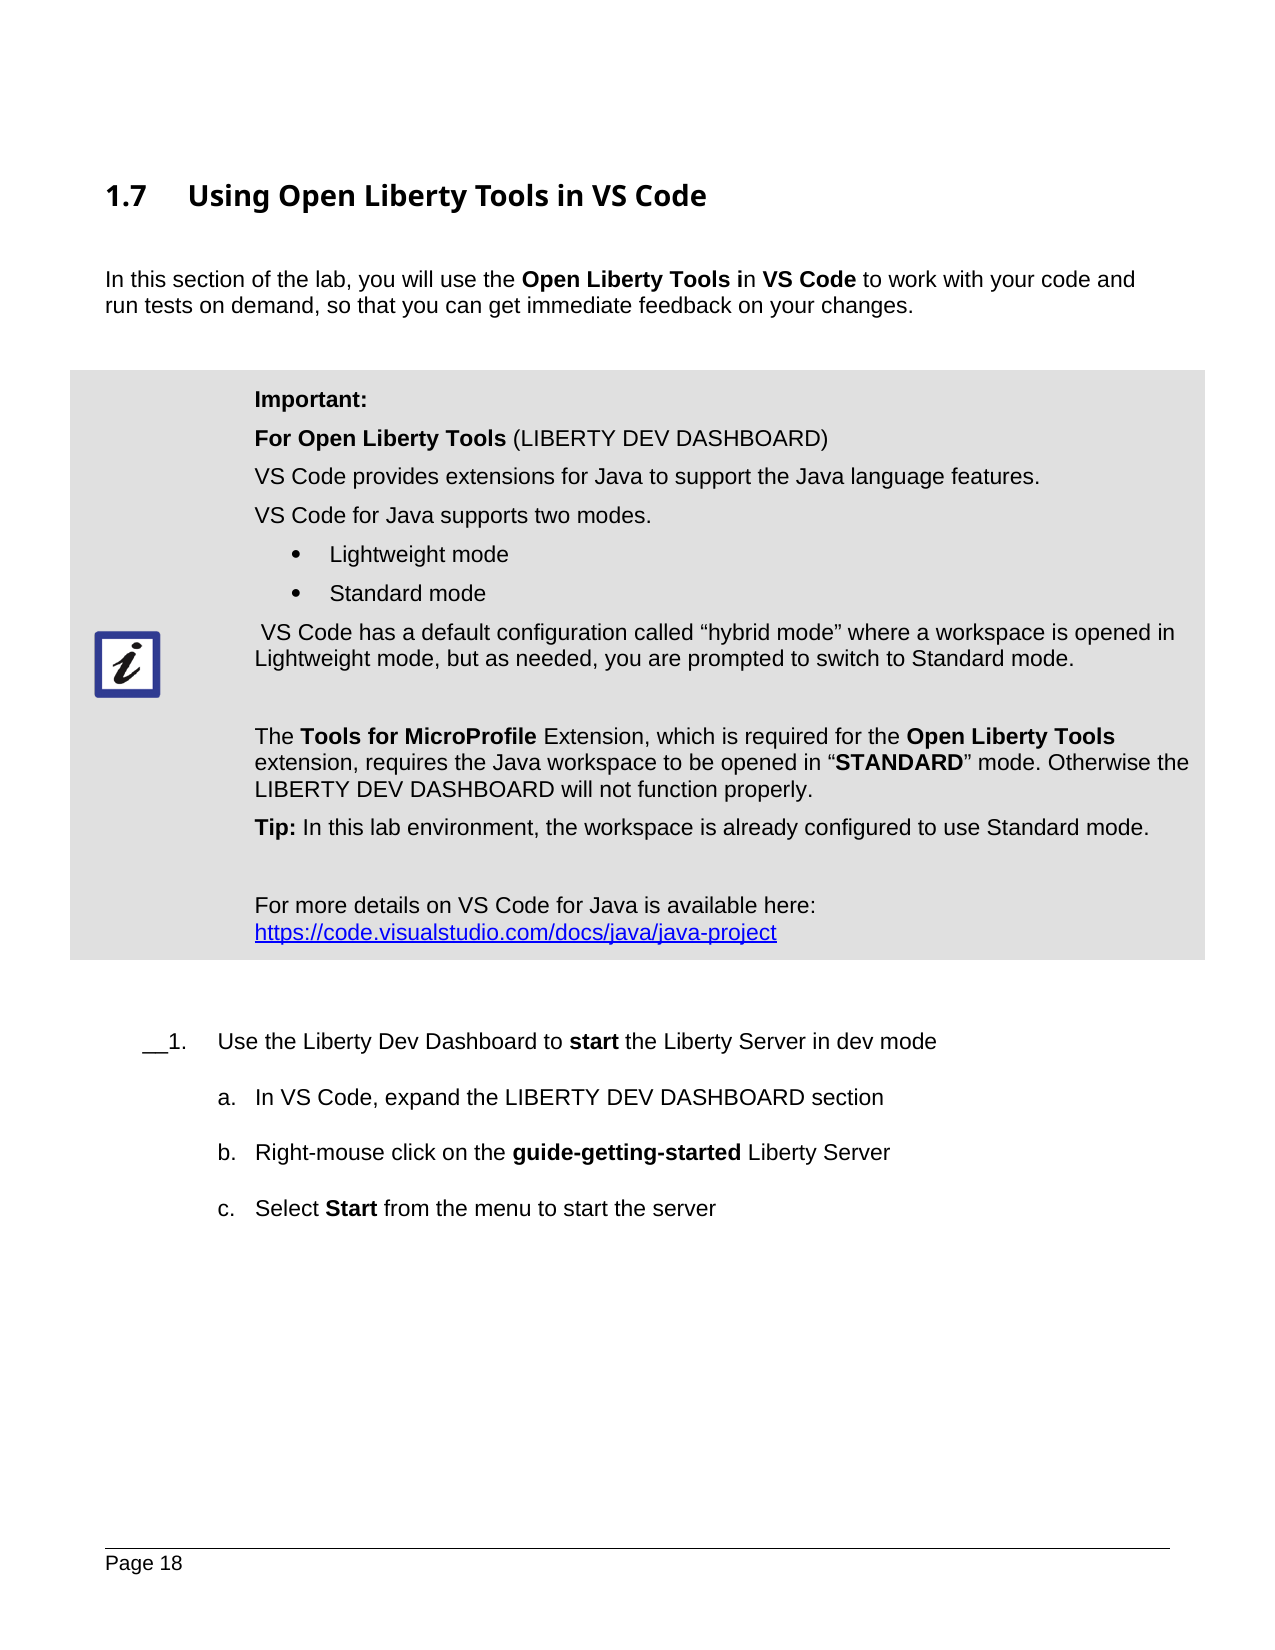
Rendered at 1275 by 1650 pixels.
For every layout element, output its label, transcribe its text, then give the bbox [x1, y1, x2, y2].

subtitle Using Open Liberty Tools in VS Code [105, 175, 1170, 215]
list In VS Code, expand the LIBERTY DEV DASHBOARD section [217, 1084, 1170, 1110]
table_header [70, 370, 242, 960]
list Right-mouse click on the guide-getting-started Liberty Server [217, 1139, 1170, 1166]
list Select Start from the menu to start the server [217, 1195, 1170, 1221]
text In this section of the lab, you will use the Open Liberty Tools in VS Code to work with your code and run tests on demand, so that you can get immediate feedback on your changes. [105, 266, 1170, 319]
table_header Important: For Open Liberty Tools (LIBERTY DEV DASHBOARD) VS Code provides extensions for Java to support the Java language features. VS Code for Java supports two modes. Lightweight mode Standard mode VS Code has a default configuration called “hybrid mode” where a workspace is opened in Lightweight mode, but as needed, you are prompted to switch to Standard mode. The Tools for MicroProfile Extension, which is required for the Open Liberty Tools extension, requires the Java workspace to be opened in “STANDARD” mode. Otherwise the LIBERTY DEV DASHBOARD will not function properly. Tip: In this lab environment, the workspace is already configured to use Standard mode. For more details on VS Code for Java is available here: https://code.visualstudio.com/docs/java/java-project [242, 370, 1205, 960]
list Use the Liberty Dev Dashboard to start the Liberty Server in dev mode [142, 1028, 1170, 1055]
picture [81, 619, 173, 711]
